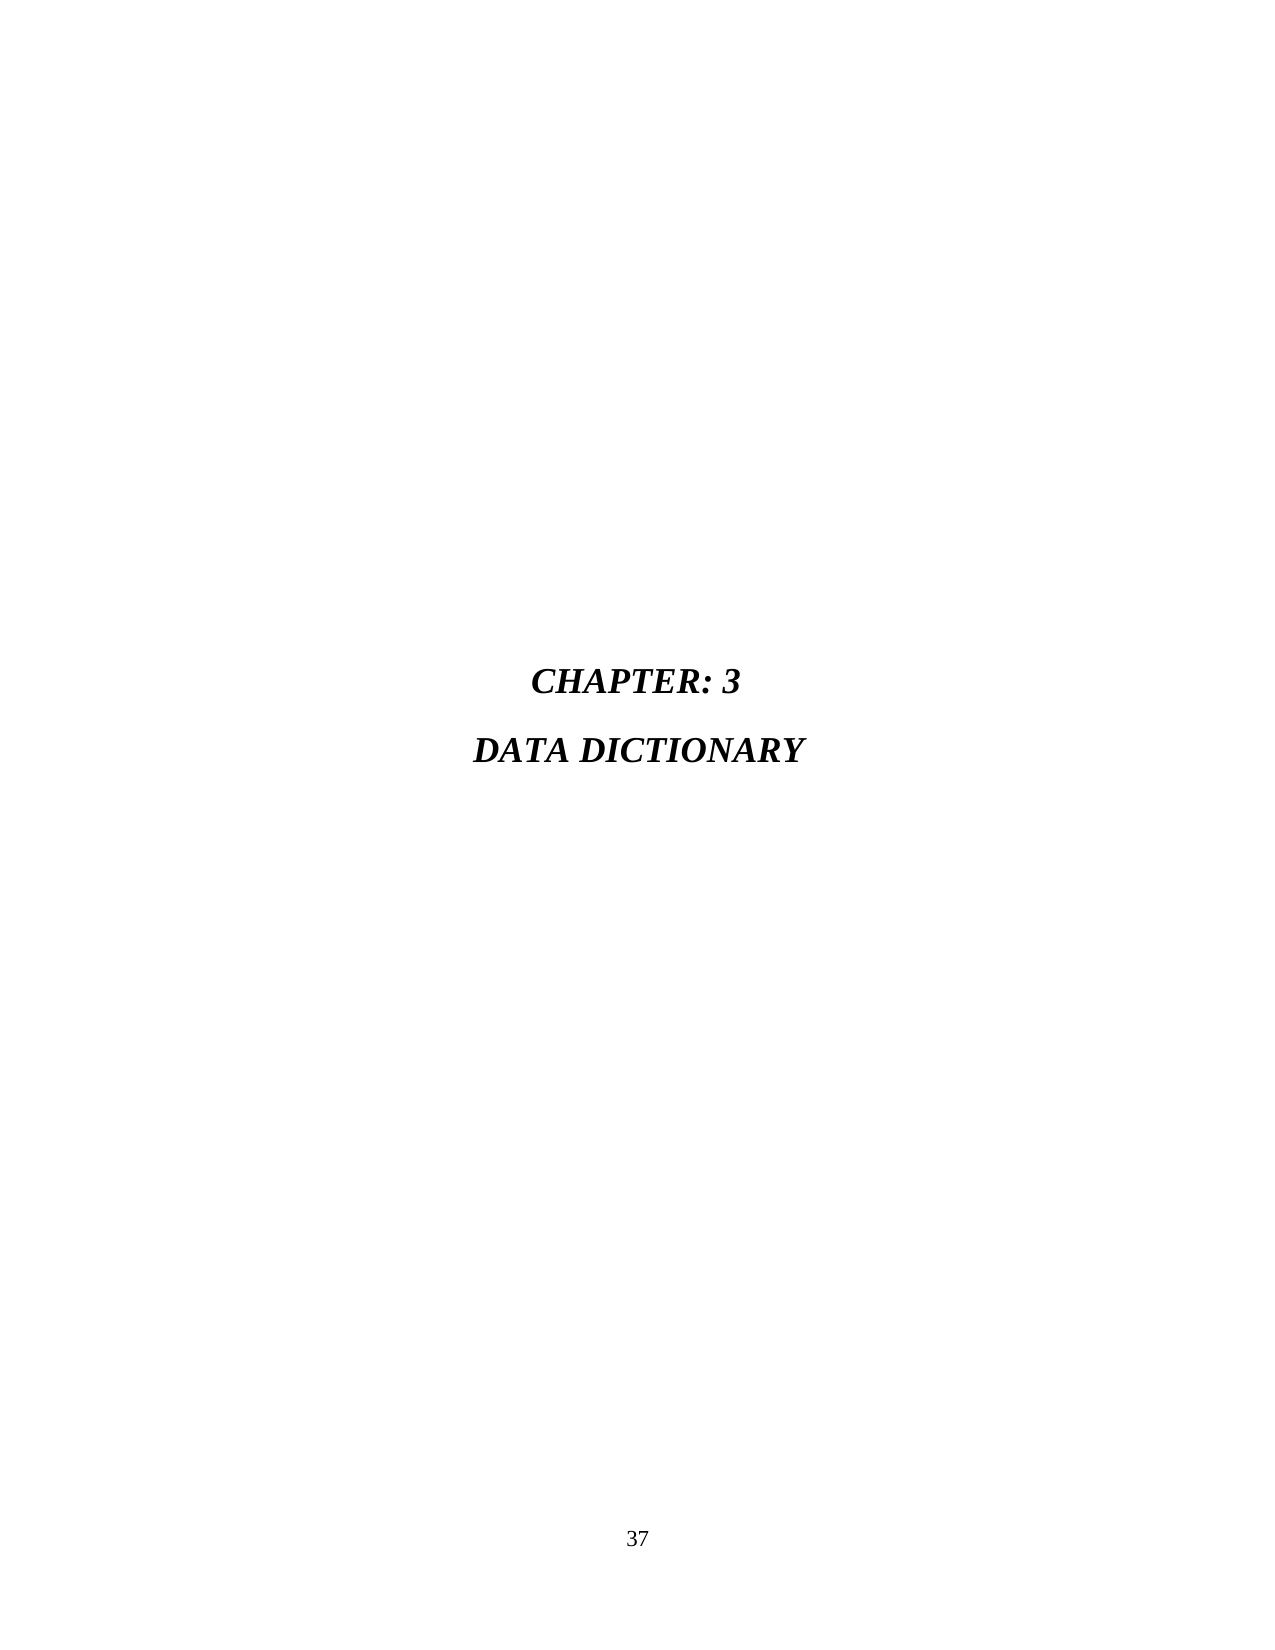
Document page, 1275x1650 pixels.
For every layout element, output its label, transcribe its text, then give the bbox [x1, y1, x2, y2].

subtitle CHAPTER: 3 [150, 659, 1125, 701]
text DATA DICTIONARY [205, 728, 1048, 770]
